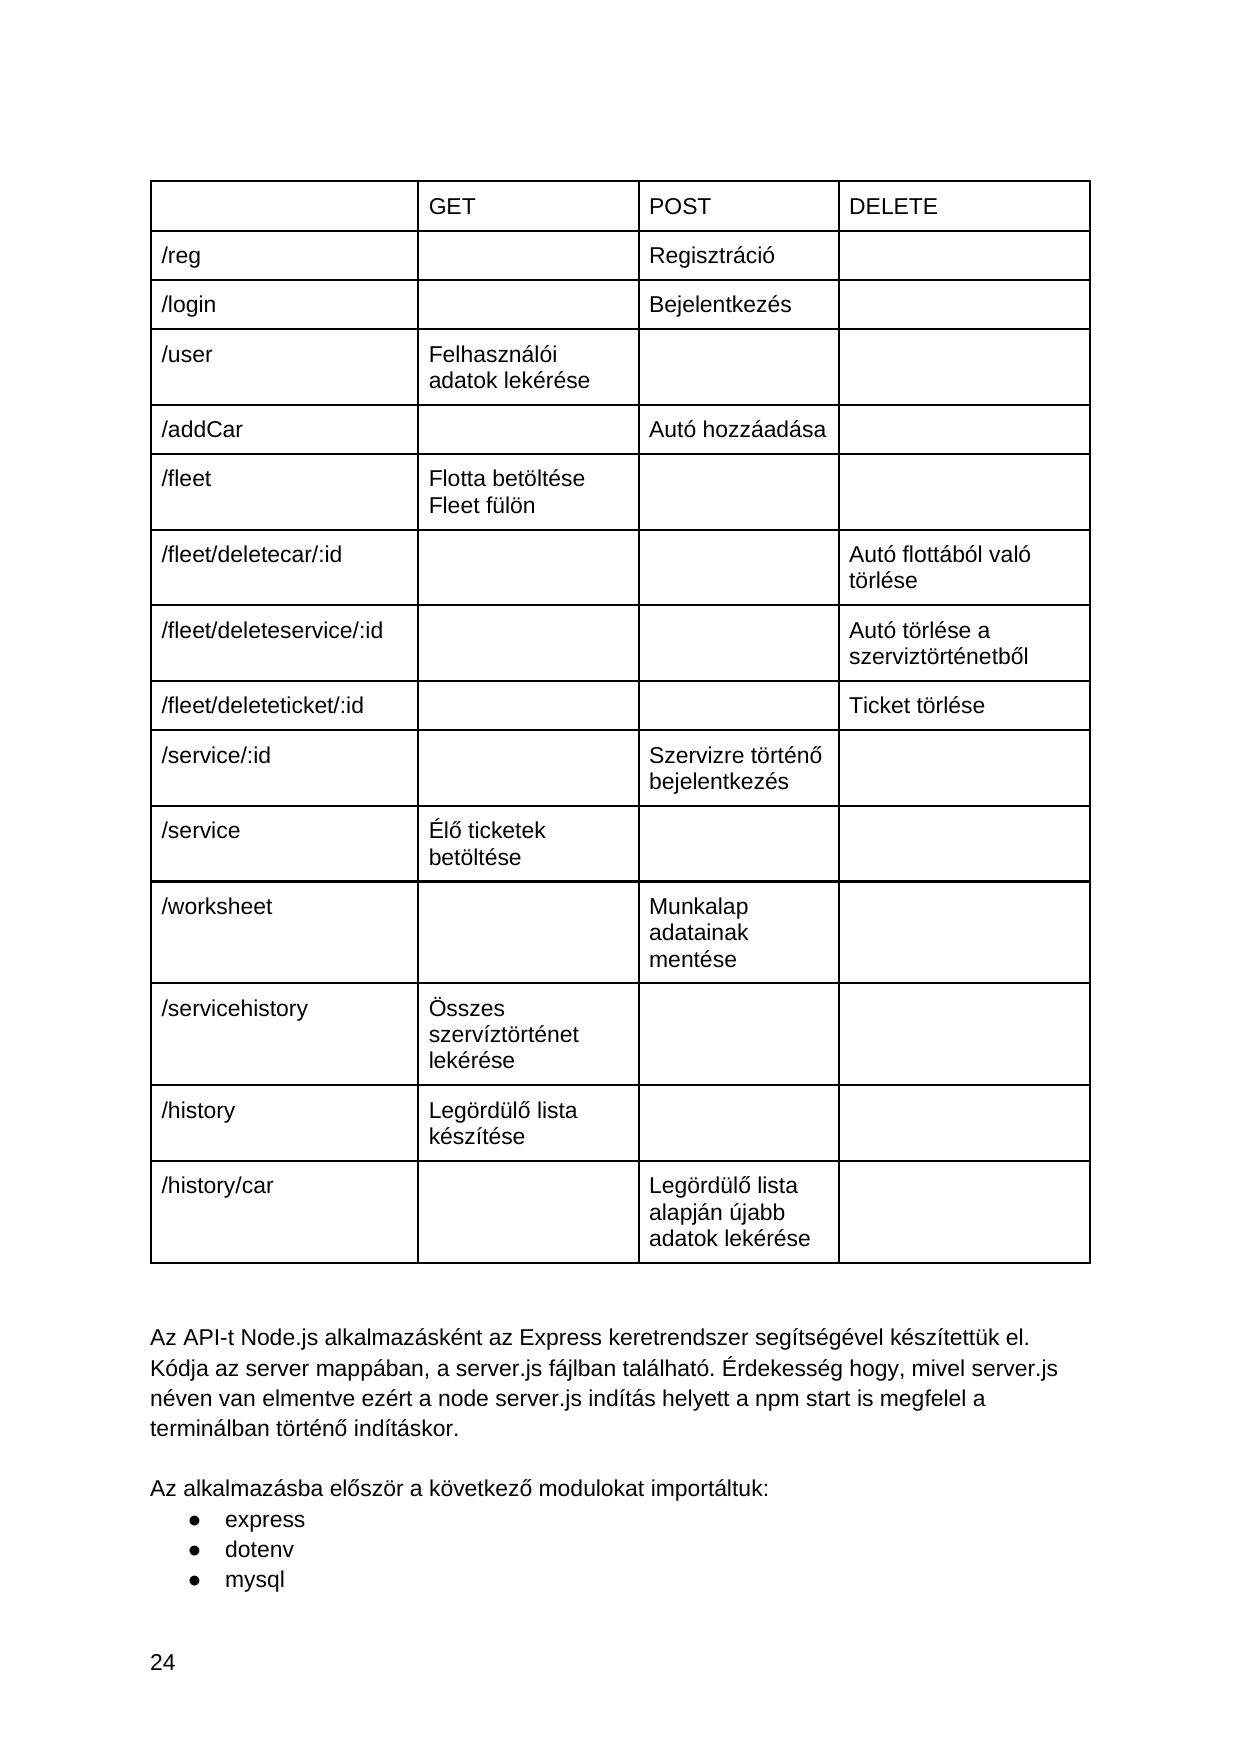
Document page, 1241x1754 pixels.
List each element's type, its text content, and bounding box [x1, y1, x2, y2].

table_cell /user [152, 330, 417, 404]
table_cell [840, 281, 1089, 328]
table_cell [419, 883, 638, 982]
table_cell Élő ticketek betöltése [419, 807, 638, 880]
table_cell Regisztráció [640, 232, 838, 279]
text Az API-t Node.js alkalmazásként az Express keretrendszer segítségével készítettük el. Kódja az server mappában, a server.js fájlban található. Érdekesség hogy, mivel server.js néven van elmentve ezért a node server.js indítás helyett a npm start is megfelel a terminálban történő indításkor. [150, 1324, 1090, 1441]
table_cell /history/car [152, 1162, 417, 1262]
table_cell Bejelentkezés [640, 281, 838, 328]
table_cell Felhasználói adatok lekérése [419, 330, 638, 404]
text Az alkalmazásba először a következő modulokat importáltuk: [150, 1475, 1090, 1502]
table_cell [640, 1086, 838, 1160]
table_cell /login [152, 281, 417, 328]
table_cell [640, 606, 838, 680]
table_header GET [419, 182, 638, 229]
table_cell [640, 455, 838, 528]
table_cell Összes szervíztörténet lekérése [419, 984, 638, 1084]
table_cell Autó flottából való törlése [840, 531, 1089, 604]
table_cell /history [152, 1086, 417, 1160]
table_cell /service [152, 807, 417, 880]
table_header POST [640, 182, 838, 229]
table_cell Legördülő lista alapján újabb adatok lekérése [640, 1162, 838, 1262]
table_cell /addCar [152, 406, 417, 453]
table_cell /fleet/deleteticket/:id [152, 682, 417, 729]
table_cell [640, 330, 838, 404]
table_cell [840, 1086, 1089, 1160]
table_cell /worksheet [152, 883, 417, 982]
table_cell [419, 731, 638, 805]
table_cell [840, 232, 1089, 279]
table_cell [419, 606, 638, 680]
table_cell [840, 984, 1089, 1084]
table_cell [840, 406, 1089, 453]
table_cell /fleet/deleteservice/:id [152, 606, 417, 680]
table_cell /servicehistory [152, 984, 417, 1084]
table_cell [419, 232, 638, 279]
table_cell [840, 807, 1089, 880]
table_cell /fleet/deletecar/:id [152, 531, 417, 604]
table_cell [640, 682, 838, 729]
table_cell [840, 1162, 1089, 1262]
table_cell Flotta betöltése Fleet fülön [419, 455, 638, 528]
table_cell [640, 807, 838, 880]
table_header [152, 182, 417, 229]
table_cell [840, 731, 1089, 805]
table_cell /fleet [152, 455, 417, 528]
table_cell [640, 531, 838, 604]
table_cell [840, 455, 1089, 528]
table_cell [419, 531, 638, 604]
table_cell Legördülő lista készítése [419, 1086, 638, 1160]
table_cell /service/:id [152, 731, 417, 805]
table_cell Autó törlése a szerviztörténetből [840, 606, 1089, 680]
table_cell [419, 406, 638, 453]
table_cell [840, 883, 1089, 982]
list express [187, 1506, 1090, 1532]
list dotenv [187, 1536, 1090, 1562]
table_cell [419, 682, 638, 729]
table_cell Szervizre történő bejelentkezés [640, 731, 838, 805]
table_header DELETE [840, 182, 1089, 229]
table_cell [640, 984, 838, 1084]
table_cell Autó hozzáadása [640, 406, 838, 453]
table_cell Ticket törlése [840, 682, 1089, 729]
list mysql [187, 1566, 1090, 1592]
table_cell Munkalap adatainak mentése [640, 883, 838, 982]
table_cell [840, 330, 1089, 404]
table_cell [419, 281, 638, 328]
table_cell /reg [152, 232, 417, 279]
table_cell [419, 1162, 638, 1262]
